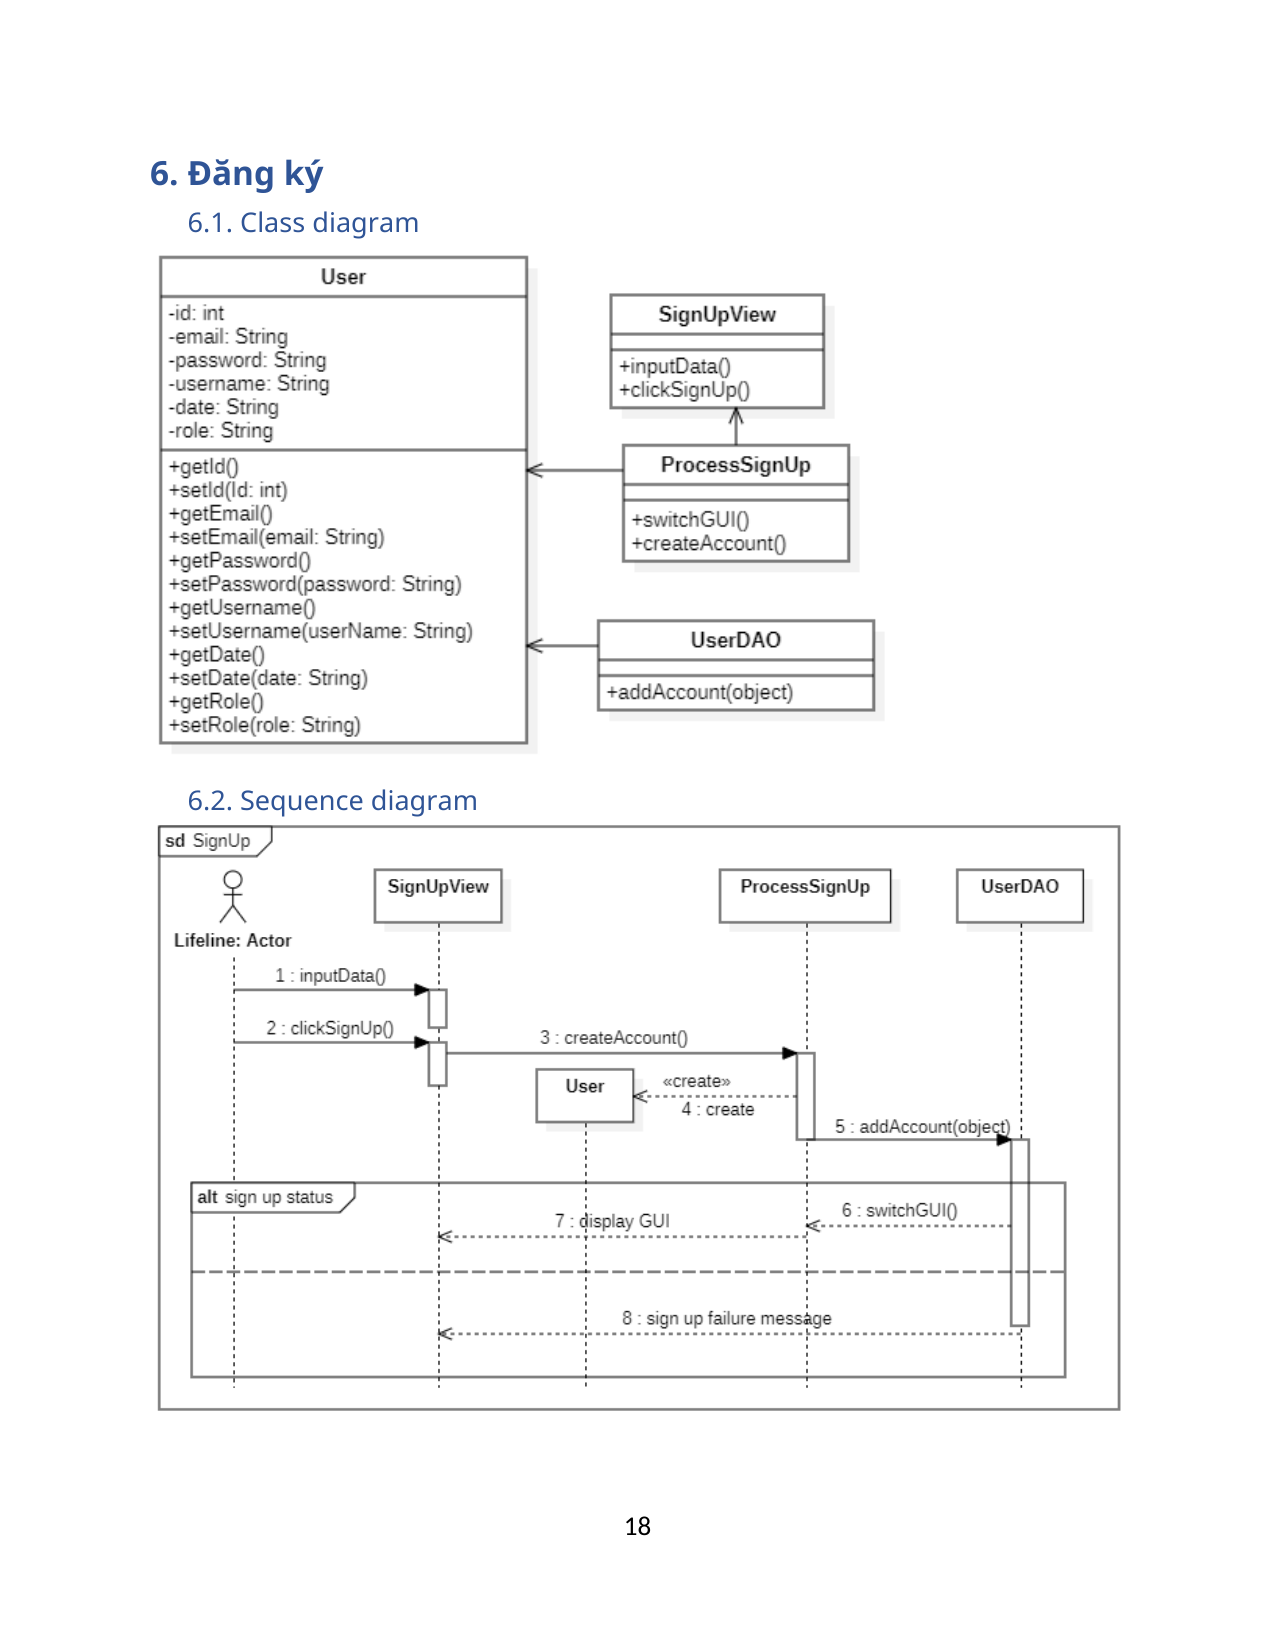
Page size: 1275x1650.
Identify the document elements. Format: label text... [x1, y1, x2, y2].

picture [150, 820, 1125, 1415]
subtitle Đăng ký [150, 150, 1125, 195]
picture [150, 242, 899, 762]
subtitle Sequence diagram [187, 781, 1125, 818]
subtitle Class diagram [187, 203, 1125, 240]
